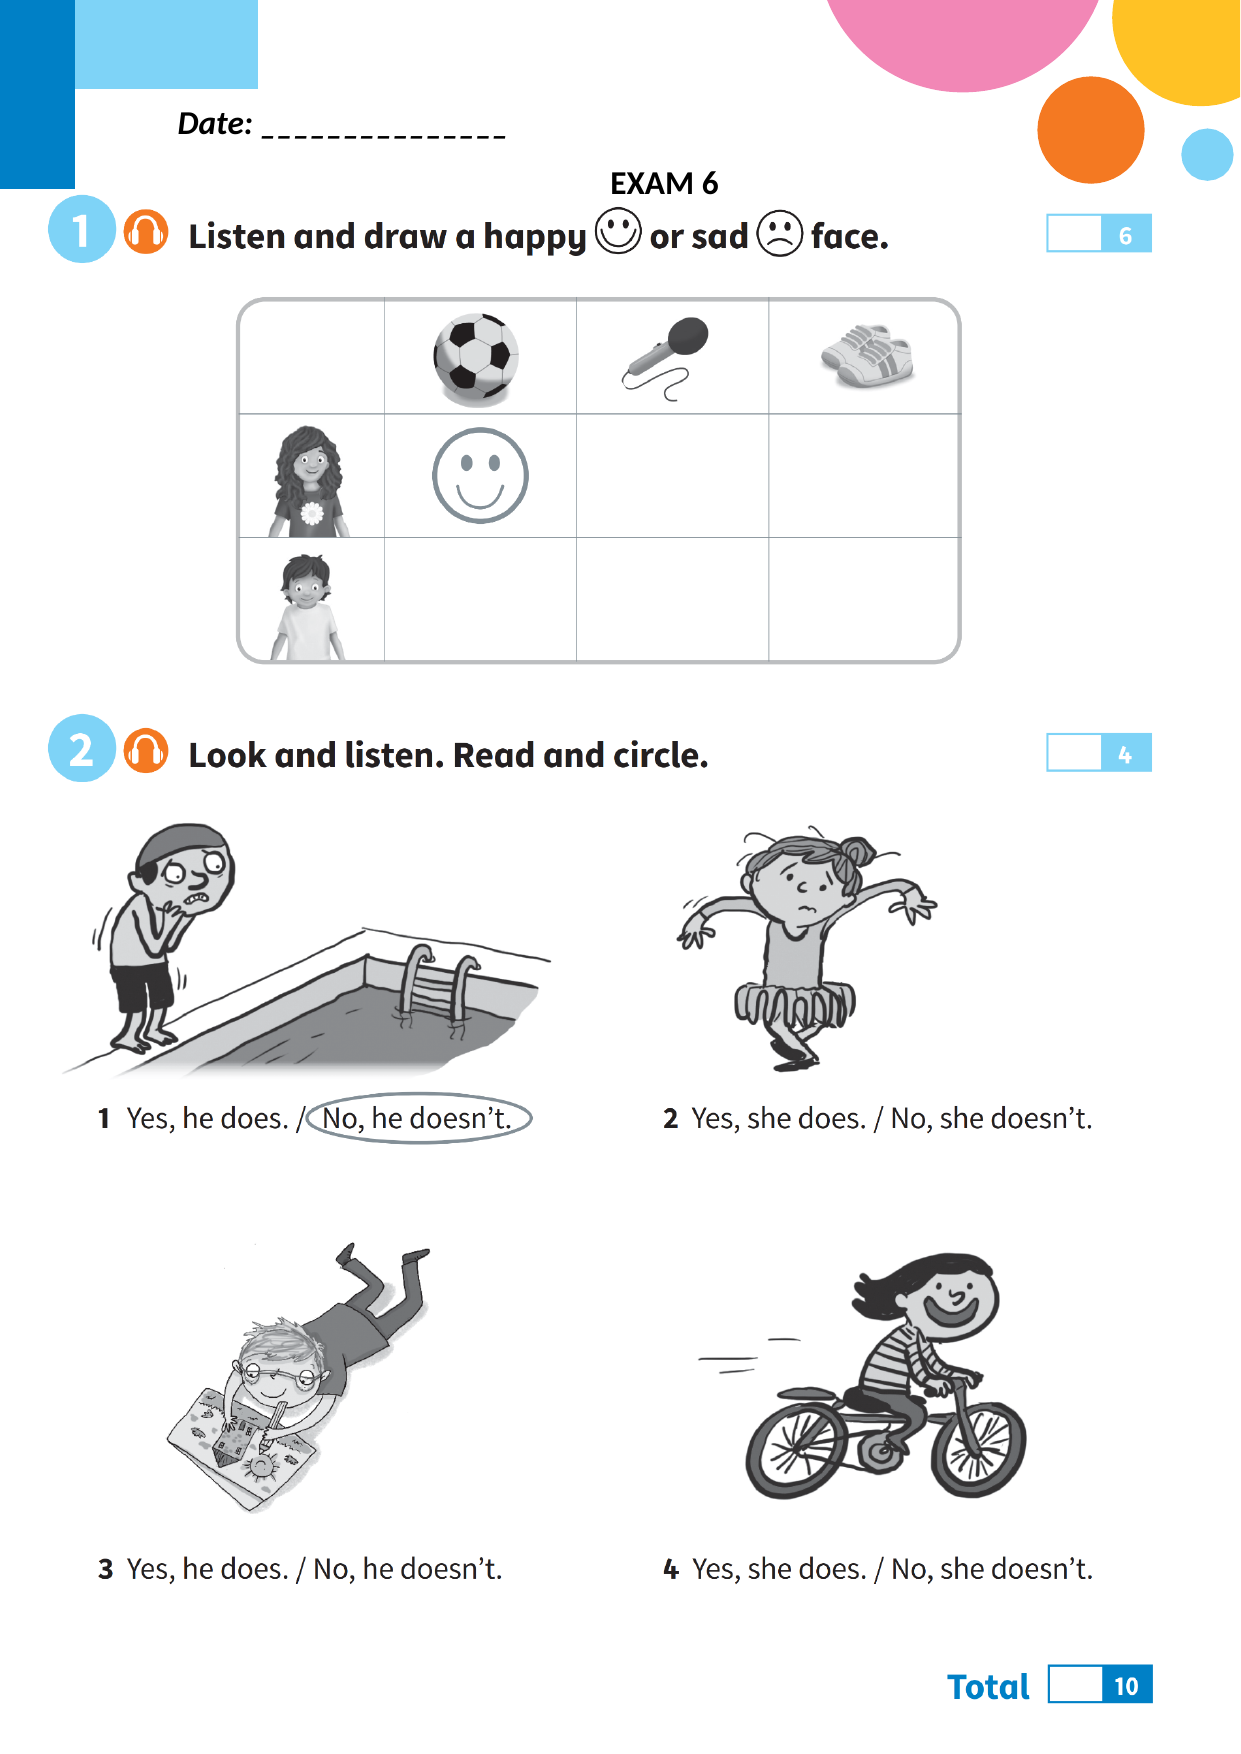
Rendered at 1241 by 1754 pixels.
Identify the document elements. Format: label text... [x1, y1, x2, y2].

text EXAM 6 [177, 162, 1152, 203]
text Date: _______________ [177, 102, 1152, 142]
picture [43, 192, 1155, 1710]
